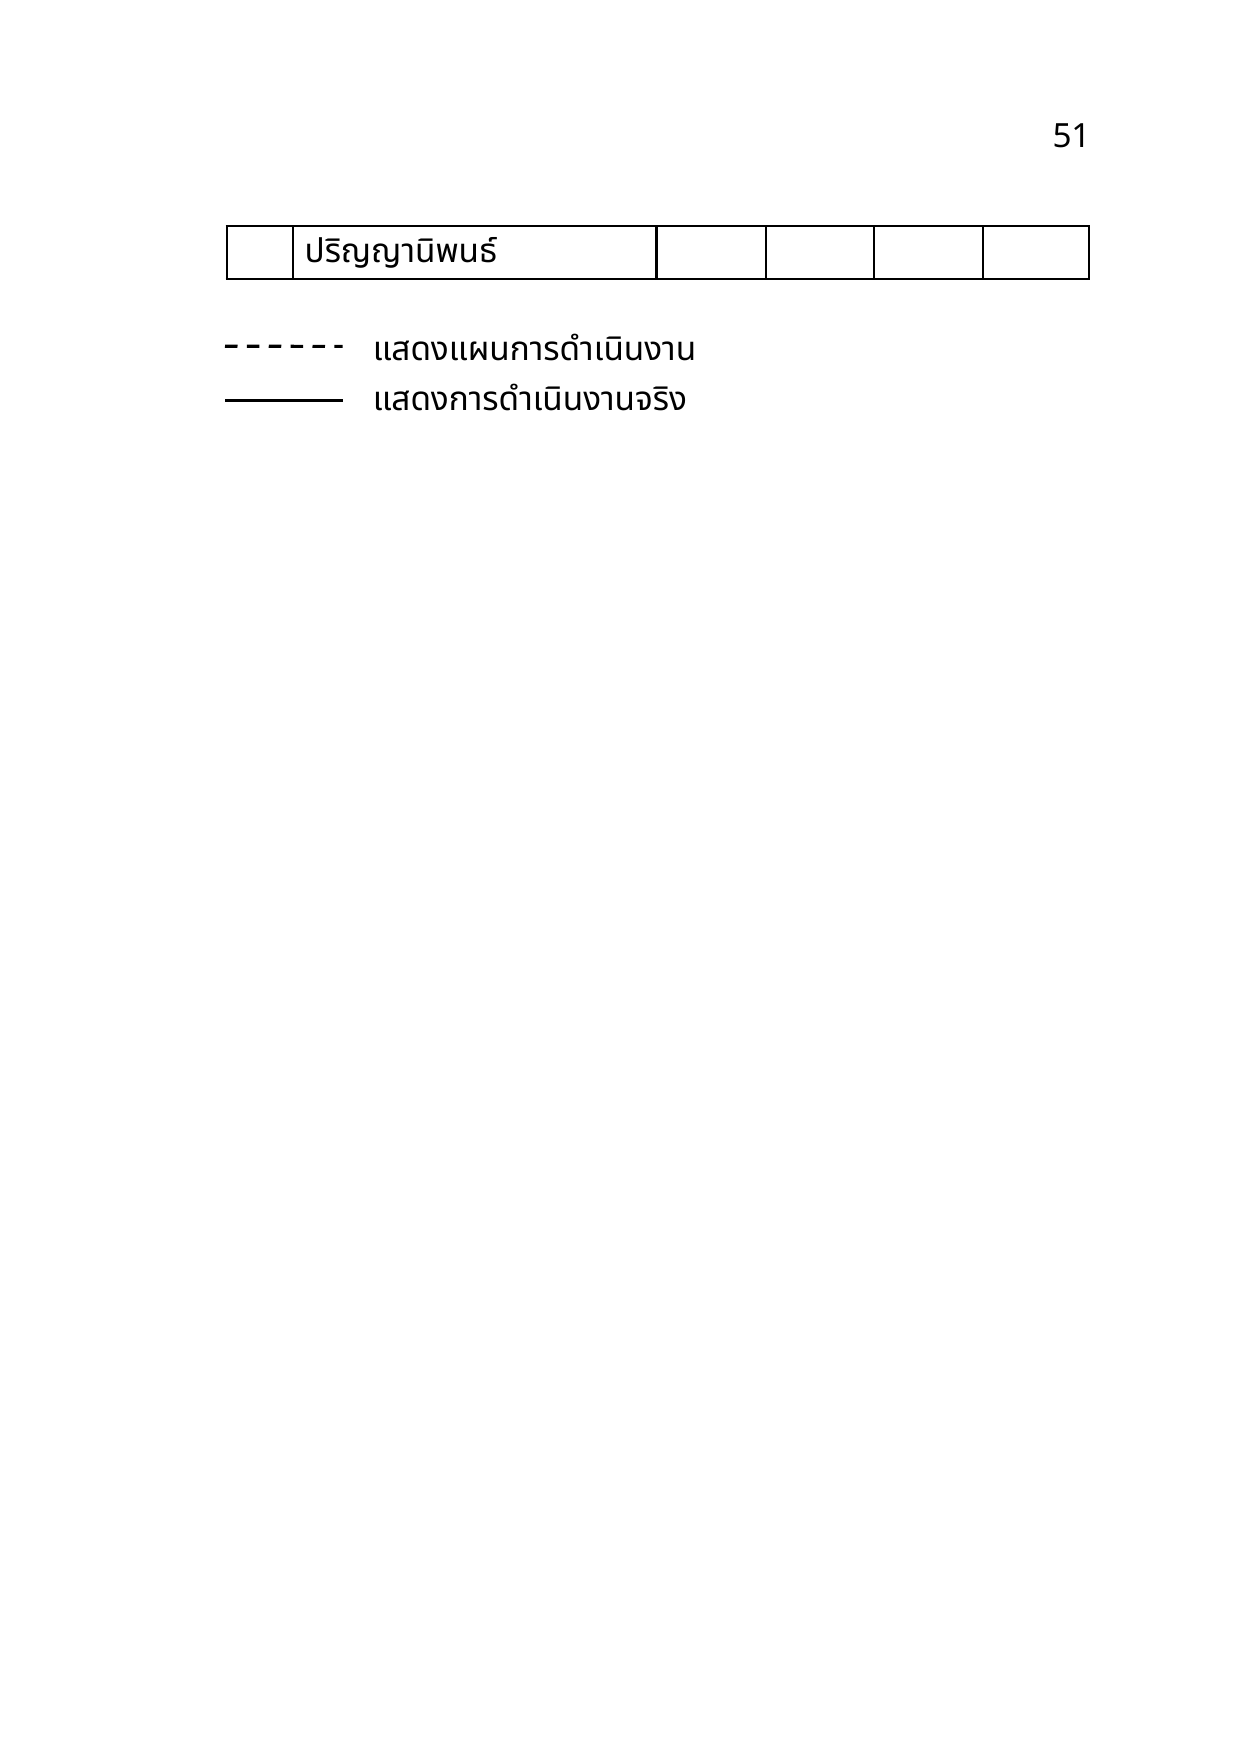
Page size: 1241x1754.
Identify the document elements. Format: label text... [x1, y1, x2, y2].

text แสดงแผนการดำเนินงาน [225, 325, 1090, 375]
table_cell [294, 227, 655, 277]
table_cell 8 [228, 227, 292, 277]
text แสดงการดำเนินงานจริง [225, 375, 1090, 426]
table_cell [767, 227, 873, 277]
table_cell [875, 227, 982, 277]
table_cell [984, 227, 1088, 277]
table_cell [658, 227, 765, 277]
